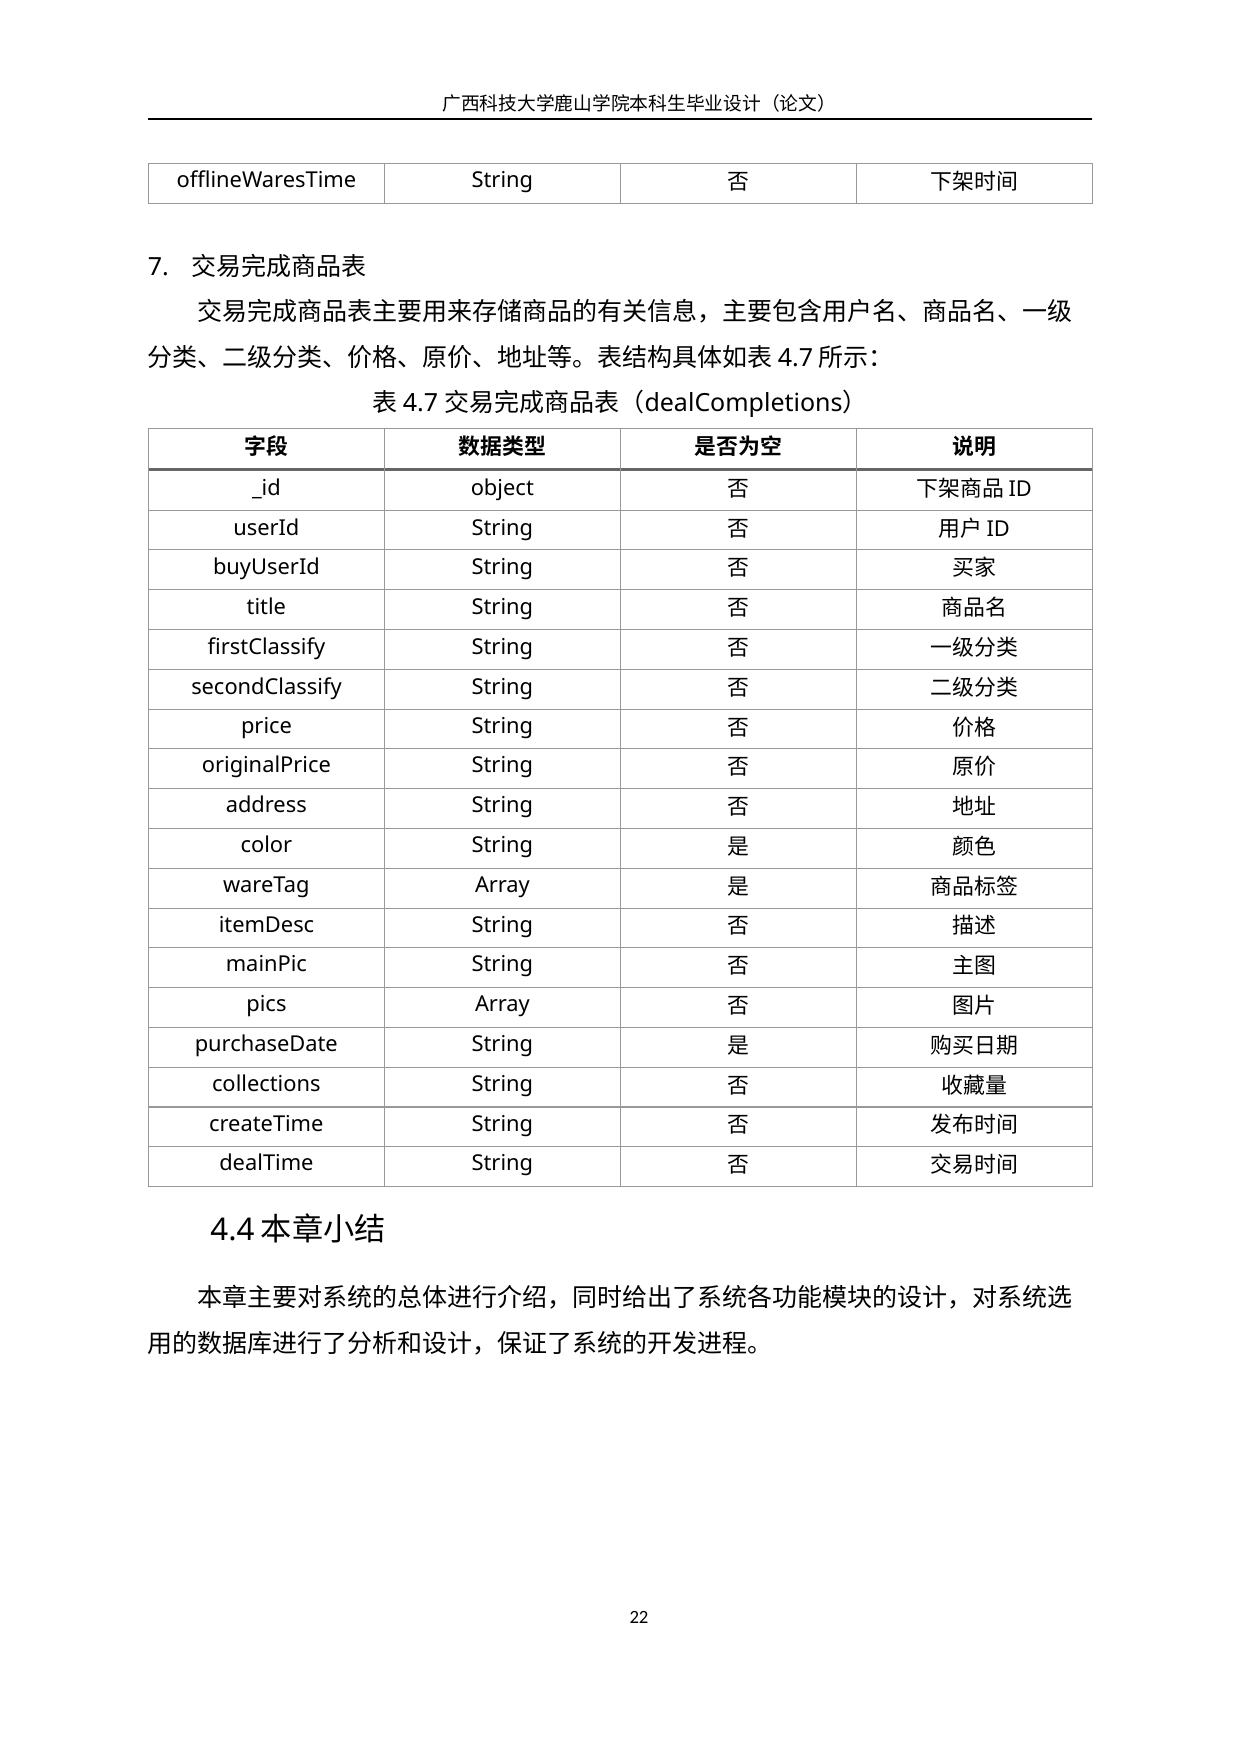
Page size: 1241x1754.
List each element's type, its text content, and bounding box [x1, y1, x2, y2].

table_cell collections [149, 1068, 384, 1106]
table_cell String [385, 829, 620, 868]
table_cell 否 [621, 471, 856, 509]
table_cell buyUserId [149, 550, 384, 589]
table_cell 否 [621, 1108, 856, 1146]
table_cell 发布时间 [857, 1108, 1092, 1146]
table_cell 否 [621, 909, 856, 947]
table_cell 否 [621, 710, 856, 748]
table_cell String [385, 749, 620, 788]
table_cell 地址 [857, 789, 1092, 828]
table_cell 是 [621, 829, 856, 868]
table_cell firstClassify [149, 630, 384, 669]
text 表4.7 交易完成商品表（dealCompletions） [148, 382, 1092, 419]
table_cell 否 [621, 1068, 856, 1106]
table_cell String [385, 1028, 620, 1067]
table_cell Array [385, 869, 620, 907]
table_header 数据类型 [385, 429, 620, 467]
table_cell 否 [621, 511, 856, 549]
table_cell offlineWaresTime [149, 164, 384, 203]
table_cell object [385, 471, 620, 509]
table_cell _id [149, 471, 384, 509]
table_cell secondClassify [149, 670, 384, 708]
text 本章主要对系统的总体进行介绍，同时给出了系统各功能模块的设计，对系统选用的数据库进行了分析和设计，保证了系统的开发进程。 [148, 1278, 1092, 1359]
list 交易完成商品表 [148, 246, 1092, 283]
table_cell 商品名 [857, 590, 1092, 629]
table_cell 主图 [857, 948, 1092, 987]
table_cell wareTag [149, 869, 384, 907]
table_cell String [385, 948, 620, 987]
table_cell userId [149, 511, 384, 549]
table_cell 否 [621, 749, 856, 788]
table_cell String [385, 1108, 620, 1146]
table_cell 收藏量 [857, 1068, 1092, 1106]
table_cell itemDesc [149, 909, 384, 947]
table_cell price [149, 710, 384, 748]
table_cell 原价 [857, 749, 1092, 788]
table_cell dealTime [149, 1147, 384, 1186]
table_cell 否 [621, 1147, 856, 1186]
table_header 字段 [149, 429, 384, 467]
table_cell String [385, 630, 620, 669]
table_cell String [385, 710, 620, 748]
table_cell 否 [621, 948, 856, 987]
table_cell 一级分类 [857, 630, 1092, 669]
table_cell 下架时间 [857, 164, 1092, 203]
table_cell pics [149, 988, 384, 1027]
table_cell String [385, 670, 620, 708]
table_cell 否 [621, 590, 856, 629]
table_cell 商品标签 [857, 869, 1092, 907]
table_cell String [385, 789, 620, 828]
table_cell 二级分类 [857, 670, 1092, 708]
table_cell String [385, 164, 620, 203]
table_cell 购买日期 [857, 1028, 1092, 1067]
table_cell 描述 [857, 909, 1092, 947]
table_cell String [385, 550, 620, 589]
table_cell String [385, 909, 620, 947]
table_cell String [385, 511, 620, 549]
table_cell color [149, 829, 384, 868]
table_cell 否 [621, 164, 856, 203]
table_cell mainPic [149, 948, 384, 987]
table_cell 否 [621, 630, 856, 669]
table_cell 是 [621, 869, 856, 907]
table_cell 是 [621, 1028, 856, 1067]
table_cell String [385, 1147, 620, 1186]
table_cell originalPrice [149, 749, 384, 788]
table_cell Array [385, 988, 620, 1027]
table_cell 买家 [857, 550, 1092, 589]
table_cell 颜色 [857, 829, 1092, 868]
table_cell 下架商品ID [857, 471, 1092, 509]
table_cell String [385, 1068, 620, 1106]
table_header 是否为空 [621, 429, 856, 467]
table_header 说明 [857, 429, 1092, 467]
table_cell 否 [621, 789, 856, 828]
table_cell String [385, 590, 620, 629]
table_cell address [149, 789, 384, 828]
table_cell 交易时间 [857, 1147, 1092, 1186]
text 4.4本章小结 [148, 1204, 1092, 1249]
table_cell 图片 [857, 988, 1092, 1027]
table_cell title [149, 590, 384, 629]
text 交易完成商品表主要用来存储商品的有关信息，主要包含用户名、商品名、一级分类、二级分类、价格、原价、地址等。表结构具体如表4.7所示： [148, 292, 1092, 373]
table_cell 用户ID [857, 511, 1092, 549]
table_cell 否 [621, 550, 856, 589]
table_cell 否 [621, 988, 856, 1027]
table_cell 否 [621, 670, 856, 708]
table_cell 价格 [857, 710, 1092, 748]
table_cell createTime [149, 1108, 384, 1146]
table_cell purchaseDate [149, 1028, 384, 1067]
